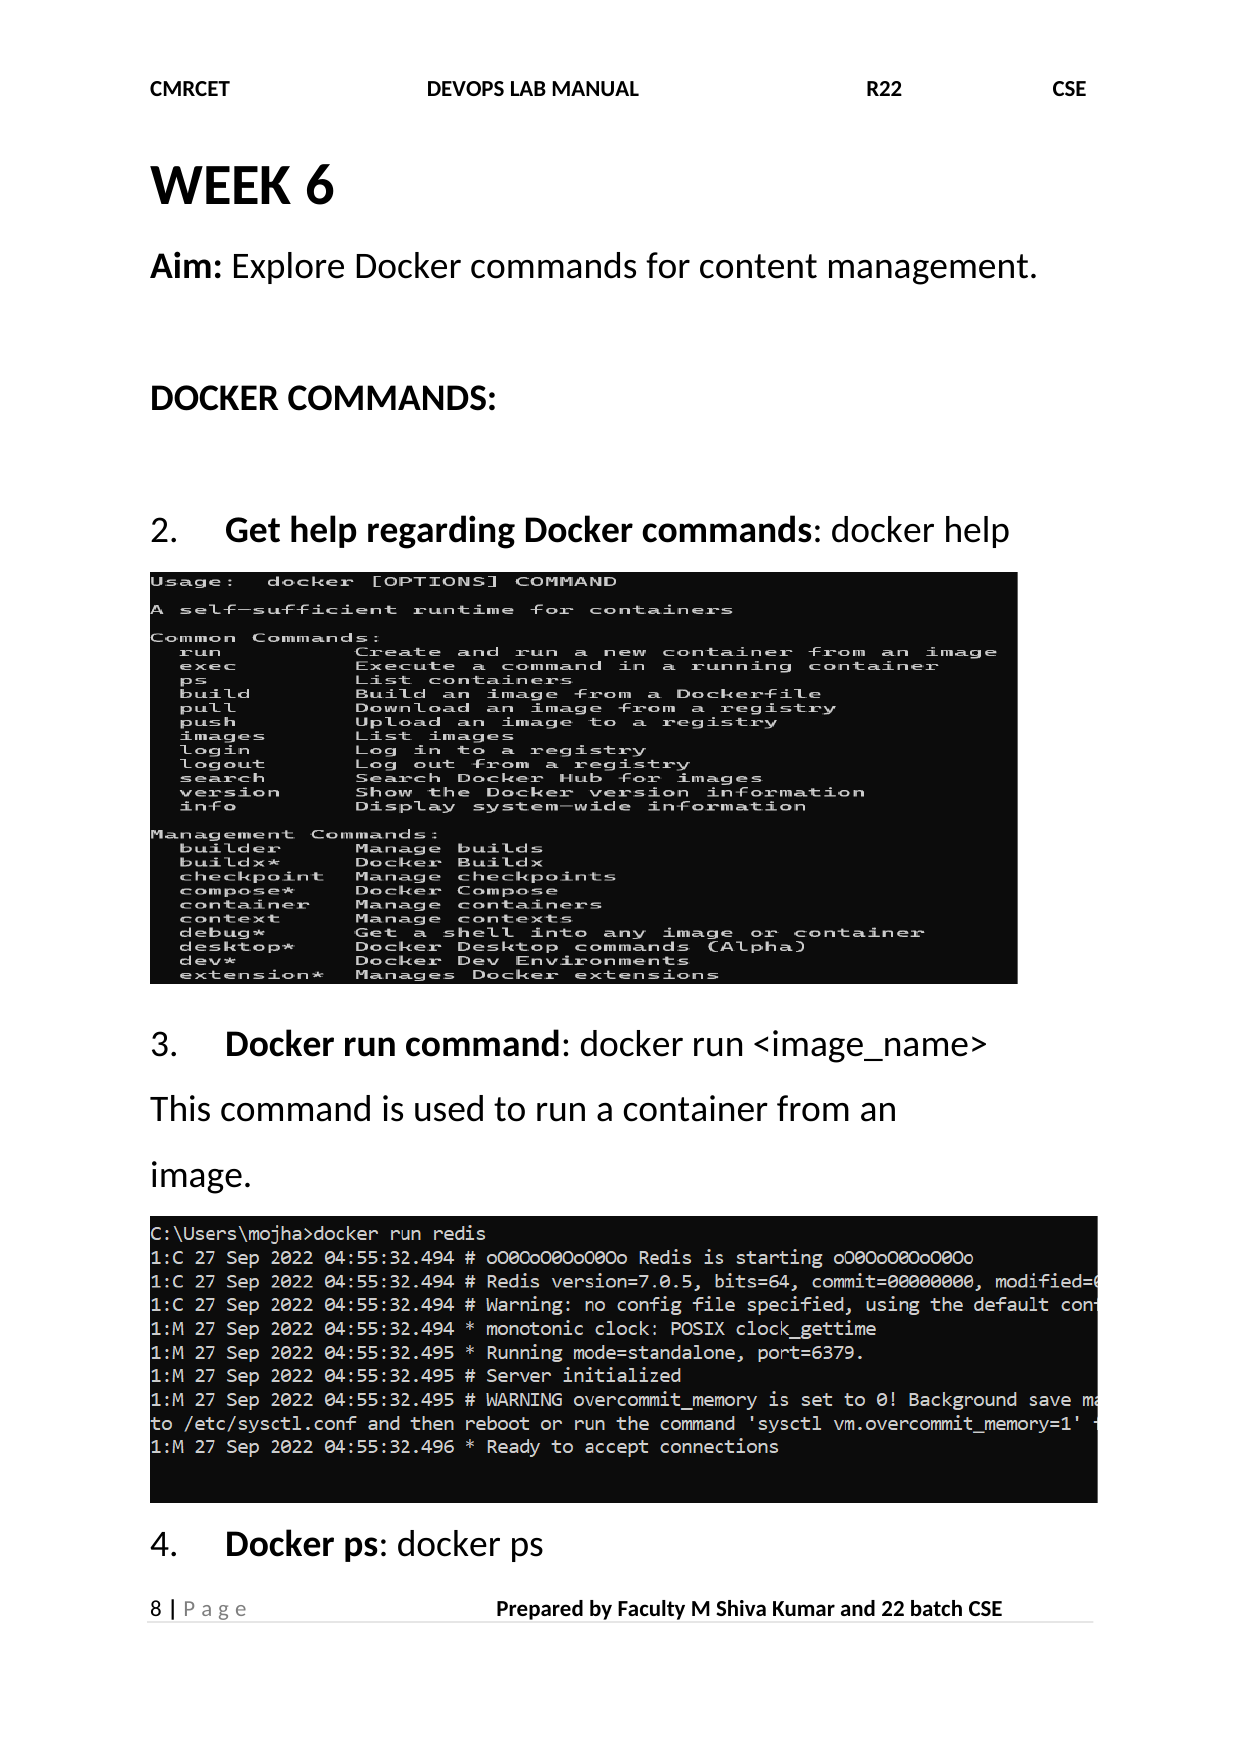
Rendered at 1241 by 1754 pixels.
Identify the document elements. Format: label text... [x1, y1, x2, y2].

picture [150, 572, 1018, 984]
list Docker ps: docker ps [150, 1519, 1182, 1565]
subtitle Docker run command: docker run <image_name> This command is used to run a container from an image. [150, 984, 1005, 1196]
text Aim: Explore Docker commands for content management. [150, 242, 1182, 287]
picture [150, 1216, 1098, 1503]
list Get help regarding Docker commands: docker help [150, 506, 1182, 552]
text WEEK 6 [150, 148, 1182, 219]
subtitle DOCKER COMMANDS: [150, 374, 1182, 420]
